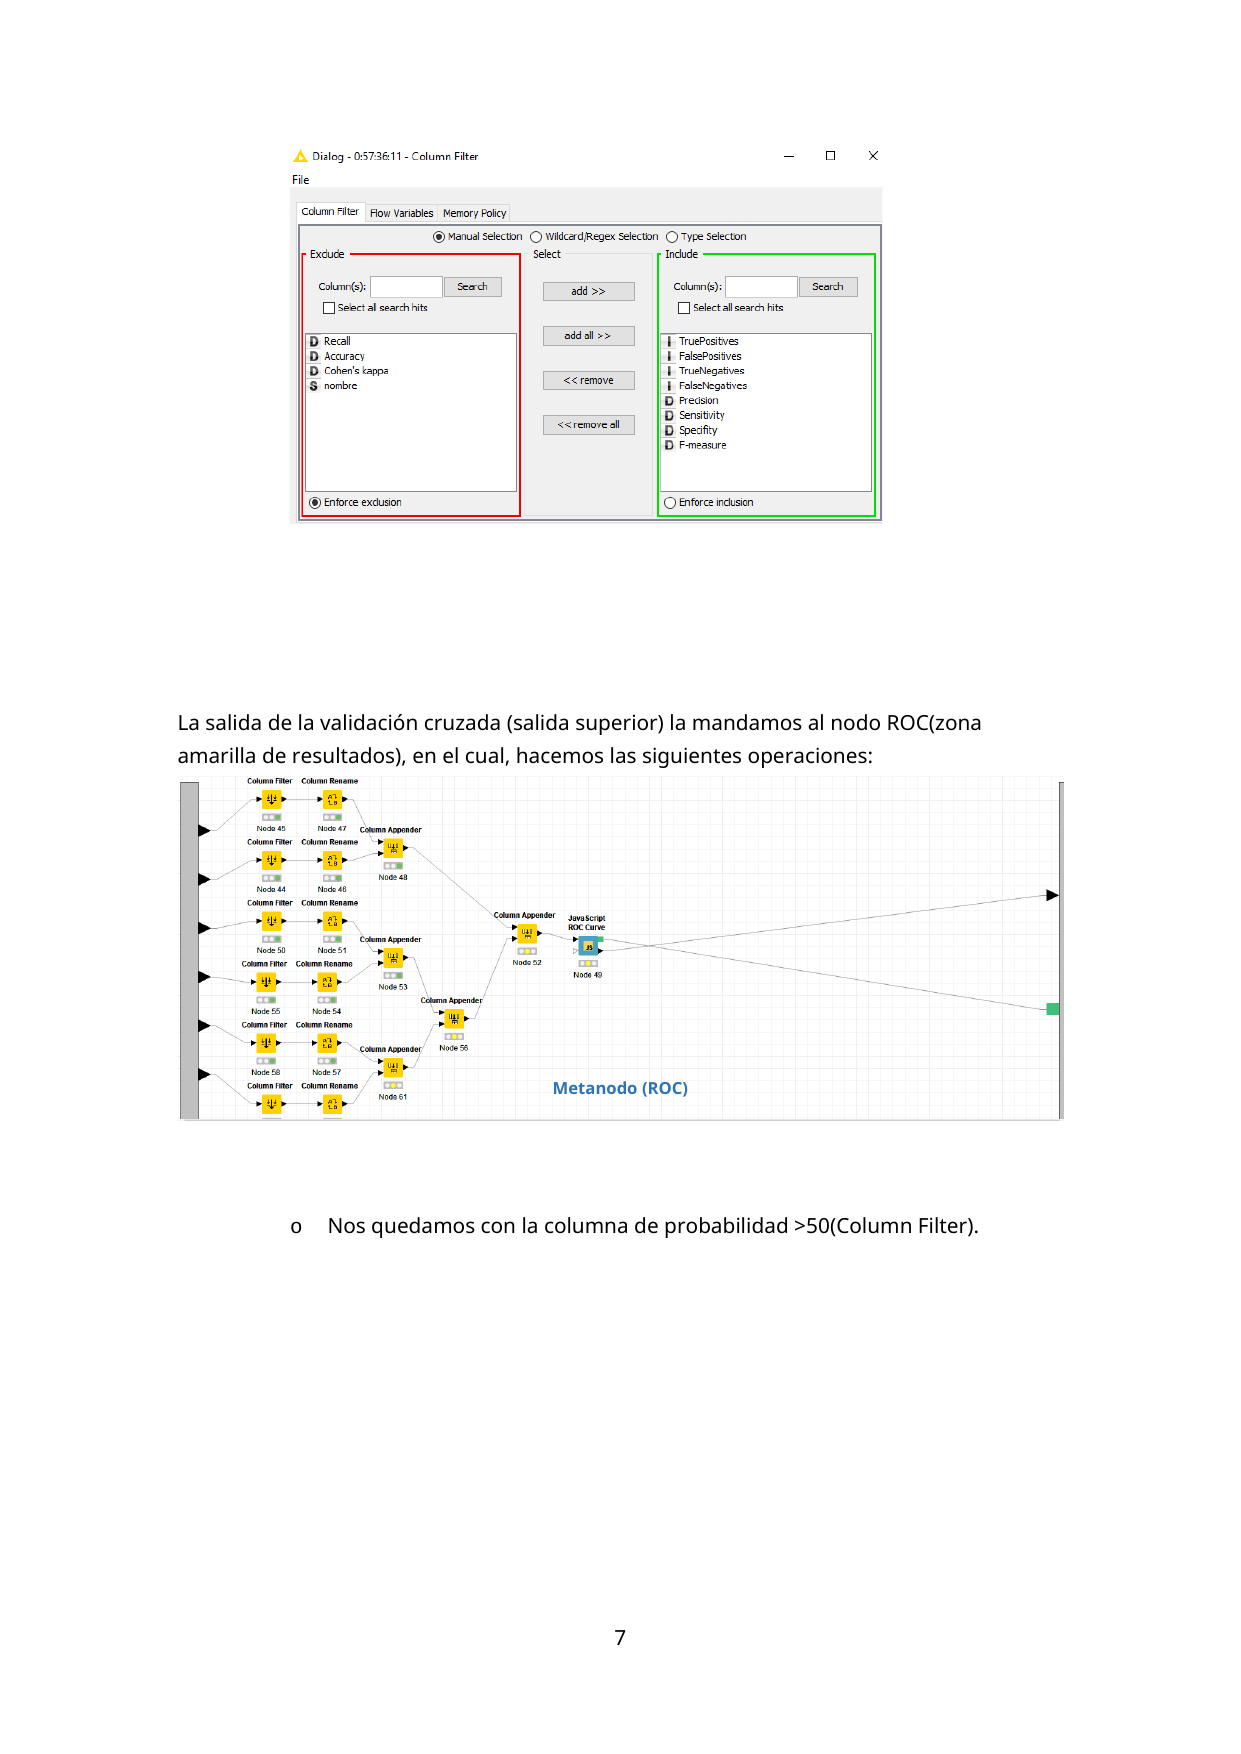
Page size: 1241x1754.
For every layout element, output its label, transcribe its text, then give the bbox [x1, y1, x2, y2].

picture [177, 773, 1064, 1121]
list Nos quedamos con la columna de probabilidad >50(Column Filter). [290, 1211, 1063, 1240]
picture [289, 147, 883, 524]
text La salida de la validación cruzada (salida superior) la mandamos al nodo ROC(zona amarilla de resultados), en el cual, hacemos las siguientes operaciones: [177, 708, 1063, 773]
